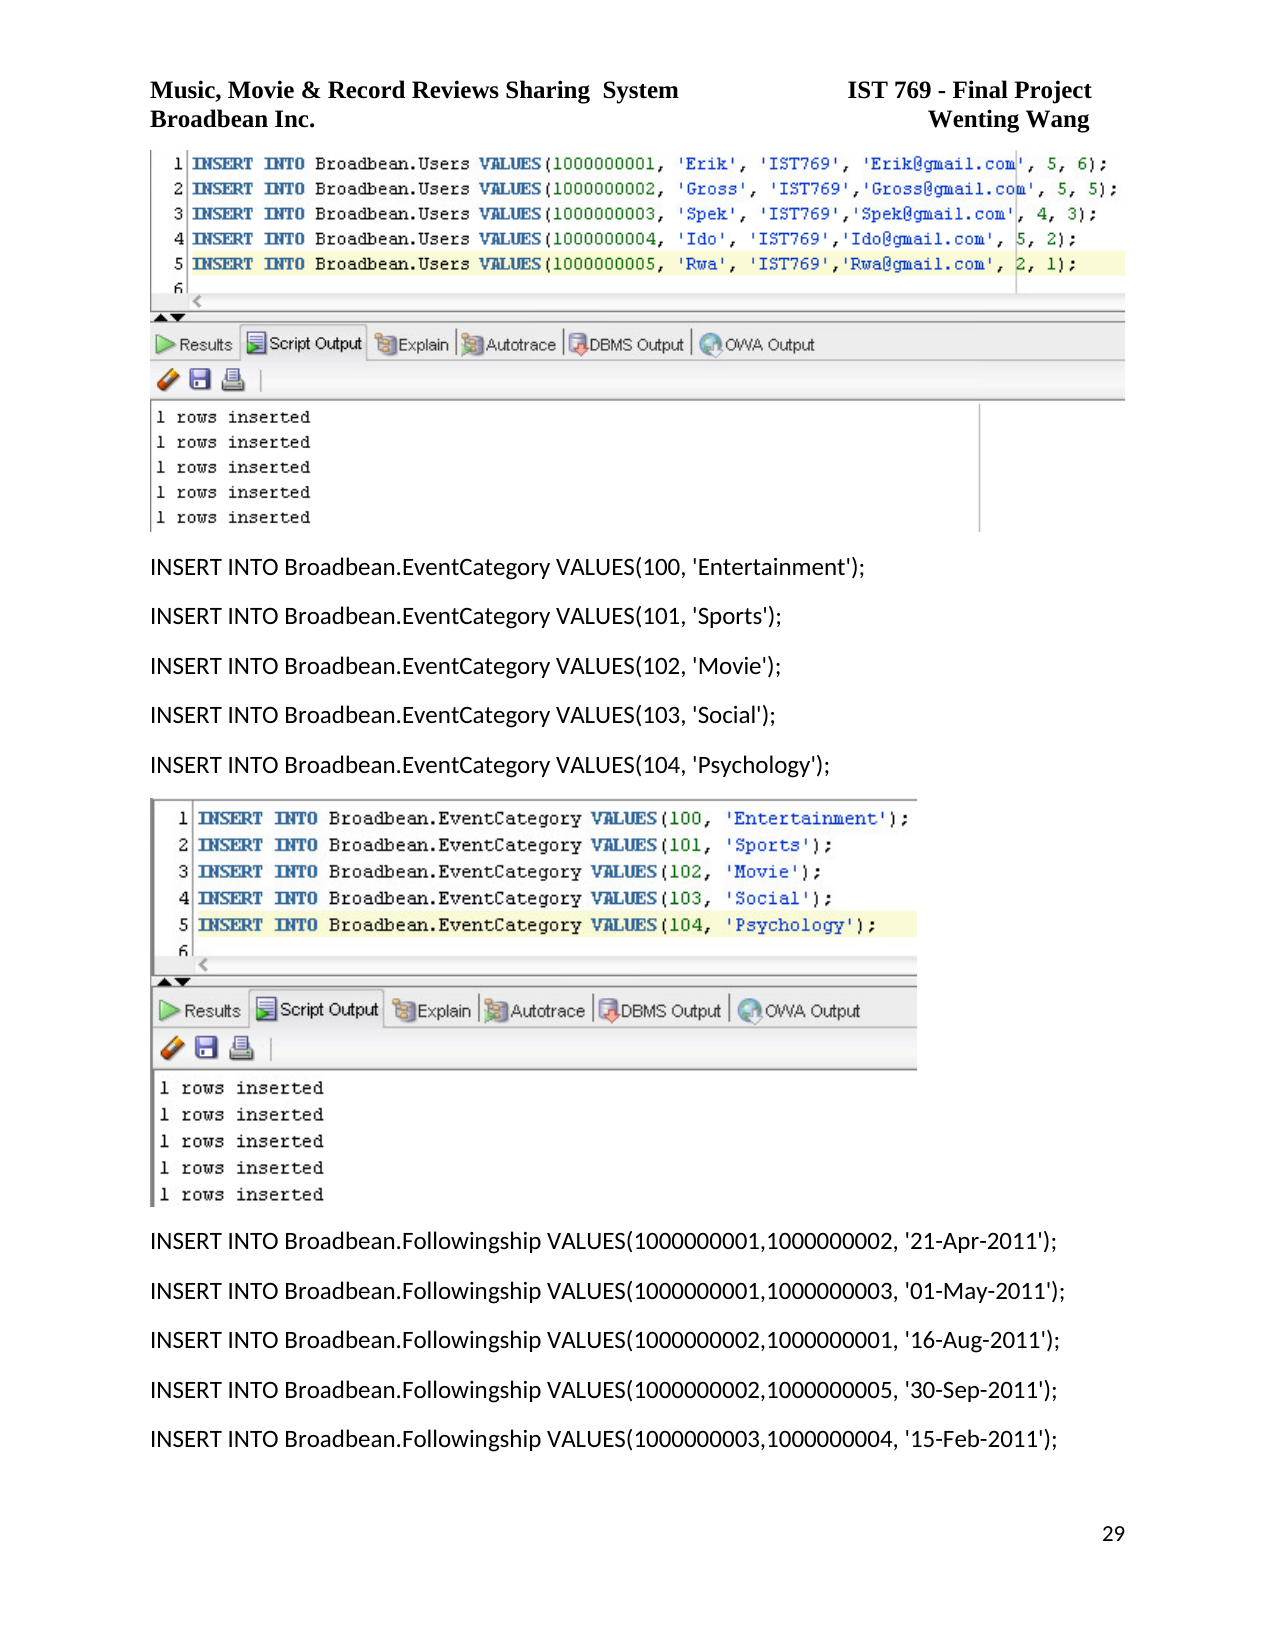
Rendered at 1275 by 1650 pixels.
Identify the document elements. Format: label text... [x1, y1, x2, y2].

picture [150, 150, 1125, 532]
picture [150, 798, 918, 1207]
text INSERT INTO Broadbean.Followingship VALUES(1000000003,1000000004, '15-Feb-2011'); [150, 1423, 1125, 1454]
text INSERT INTO Broadbean.Followingship VALUES(1000000001,1000000003, '01-May-2011'); [150, 1275, 1125, 1305]
text INSERT INTO Broadbean.EventCategory VALUES(104, 'Psychology'); [150, 749, 1125, 779]
text INSERT INTO Broadbean.Followingship VALUES(1000000001,1000000002, '21-Apr-2011'); [150, 1225, 1125, 1256]
text INSERT INTO Broadbean.EventCategory VALUES(101, 'Sports'); [150, 600, 1125, 631]
text INSERT INTO Broadbean.EventCategory VALUES(100, 'Entertainment'); [150, 551, 1125, 581]
text INSERT INTO Broadbean.Followingship VALUES(1000000002,1000000001, '16-Aug-2011'); [150, 1324, 1125, 1355]
text INSERT INTO Broadbean.EventCategory VALUES(102, 'Movie'); [150, 650, 1125, 680]
text INSERT INTO Broadbean.Followingship VALUES(1000000002,1000000005, '30-Sep-2011'); [150, 1374, 1125, 1404]
text INSERT INTO Broadbean.EventCategory VALUES(103, 'Social'); [150, 699, 1125, 730]
